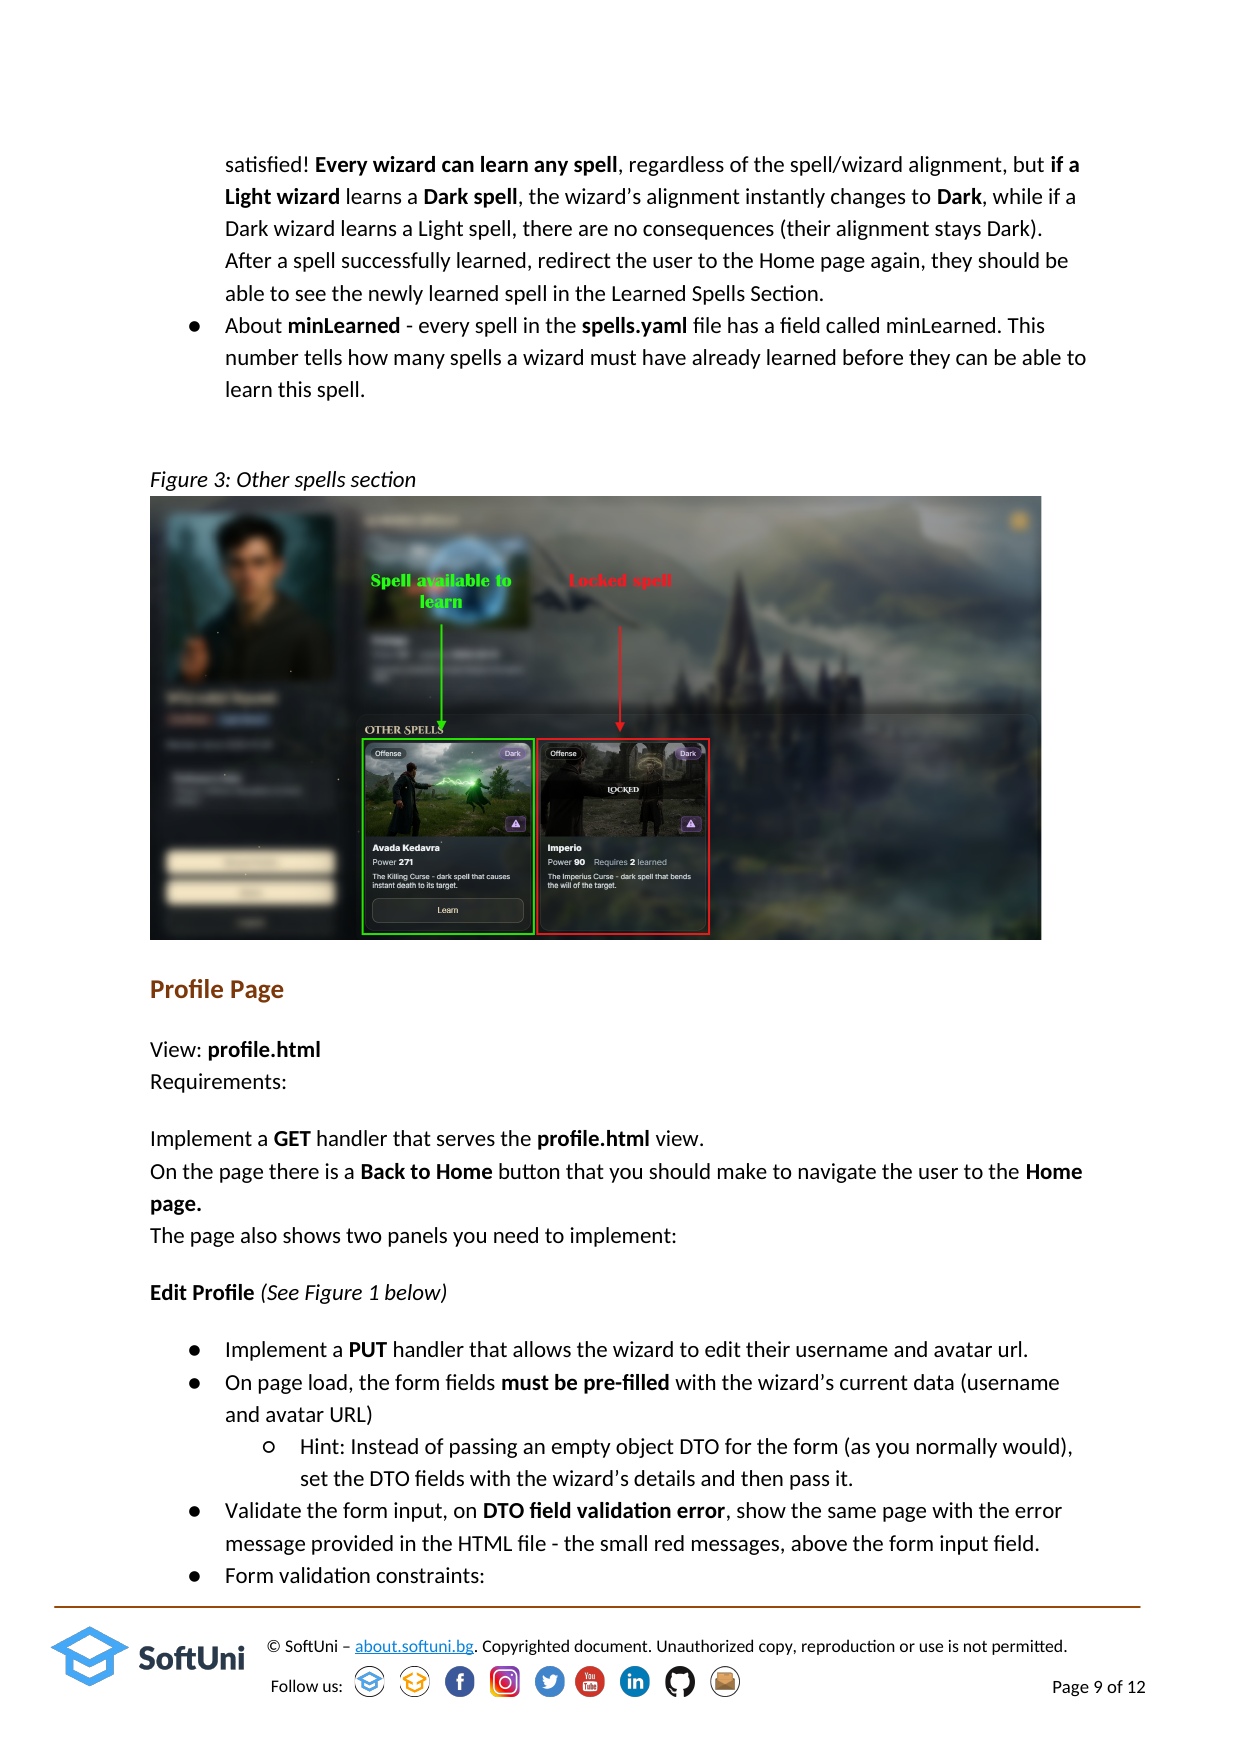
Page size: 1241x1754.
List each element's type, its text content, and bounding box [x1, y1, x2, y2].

picture [44, 1621, 250, 1692]
picture [150, 496, 1042, 940]
picture [575, 1666, 605, 1697]
list Hint: Instead of passing an empty object DTO for the form (as you normally would), set the DTO fields with the wizard’s details and then pass it. [262, 1432, 1090, 1492]
list Form validation constraints: [187, 1561, 1090, 1589]
text Edit Profile (See Figure 1 below) [150, 1278, 1090, 1306]
picture [641, 1666, 650, 1675]
picture [634, 1679, 643, 1688]
subtitle Profile Page [150, 972, 1090, 1005]
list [187, 150, 1090, 307]
list About minLearned - every spell in the spells.yaml file has a field called minLearned. This number tells how many spells a wizard must have already learned before they can be able to learn this spell. [187, 311, 1090, 403]
list Validate the form input, on DTO field validation error, show the same page with the error message provided in the HTML file - the small red messages, above the form input field. [187, 1496, 1090, 1557]
picture [620, 1666, 629, 1675]
picture [641, 1688, 650, 1697]
picture [665, 1666, 695, 1697]
text Implement a GET handler that serves the profile.html view. On the page there is a Back to Home button that you should make to navigate the user to the Home page. The page also shows two panels you need to implement: [150, 1124, 1090, 1249]
picture [620, 1688, 629, 1697]
picture [490, 1666, 520, 1697]
picture [445, 1666, 475, 1697]
list On page load, the form fields must be pre-filled with the wizard’s current data (username and avatar URL) [187, 1368, 1090, 1428]
picture [535, 1666, 565, 1697]
picture [400, 1666, 430, 1697]
picture [354, 1666, 385, 1697]
picture [710, 1666, 740, 1697]
text View: profile.html Requirements: [150, 1035, 1090, 1095]
list Implement a PUT handler that allows the wizard to edit their username and avatar url. [187, 1336, 1090, 1363]
